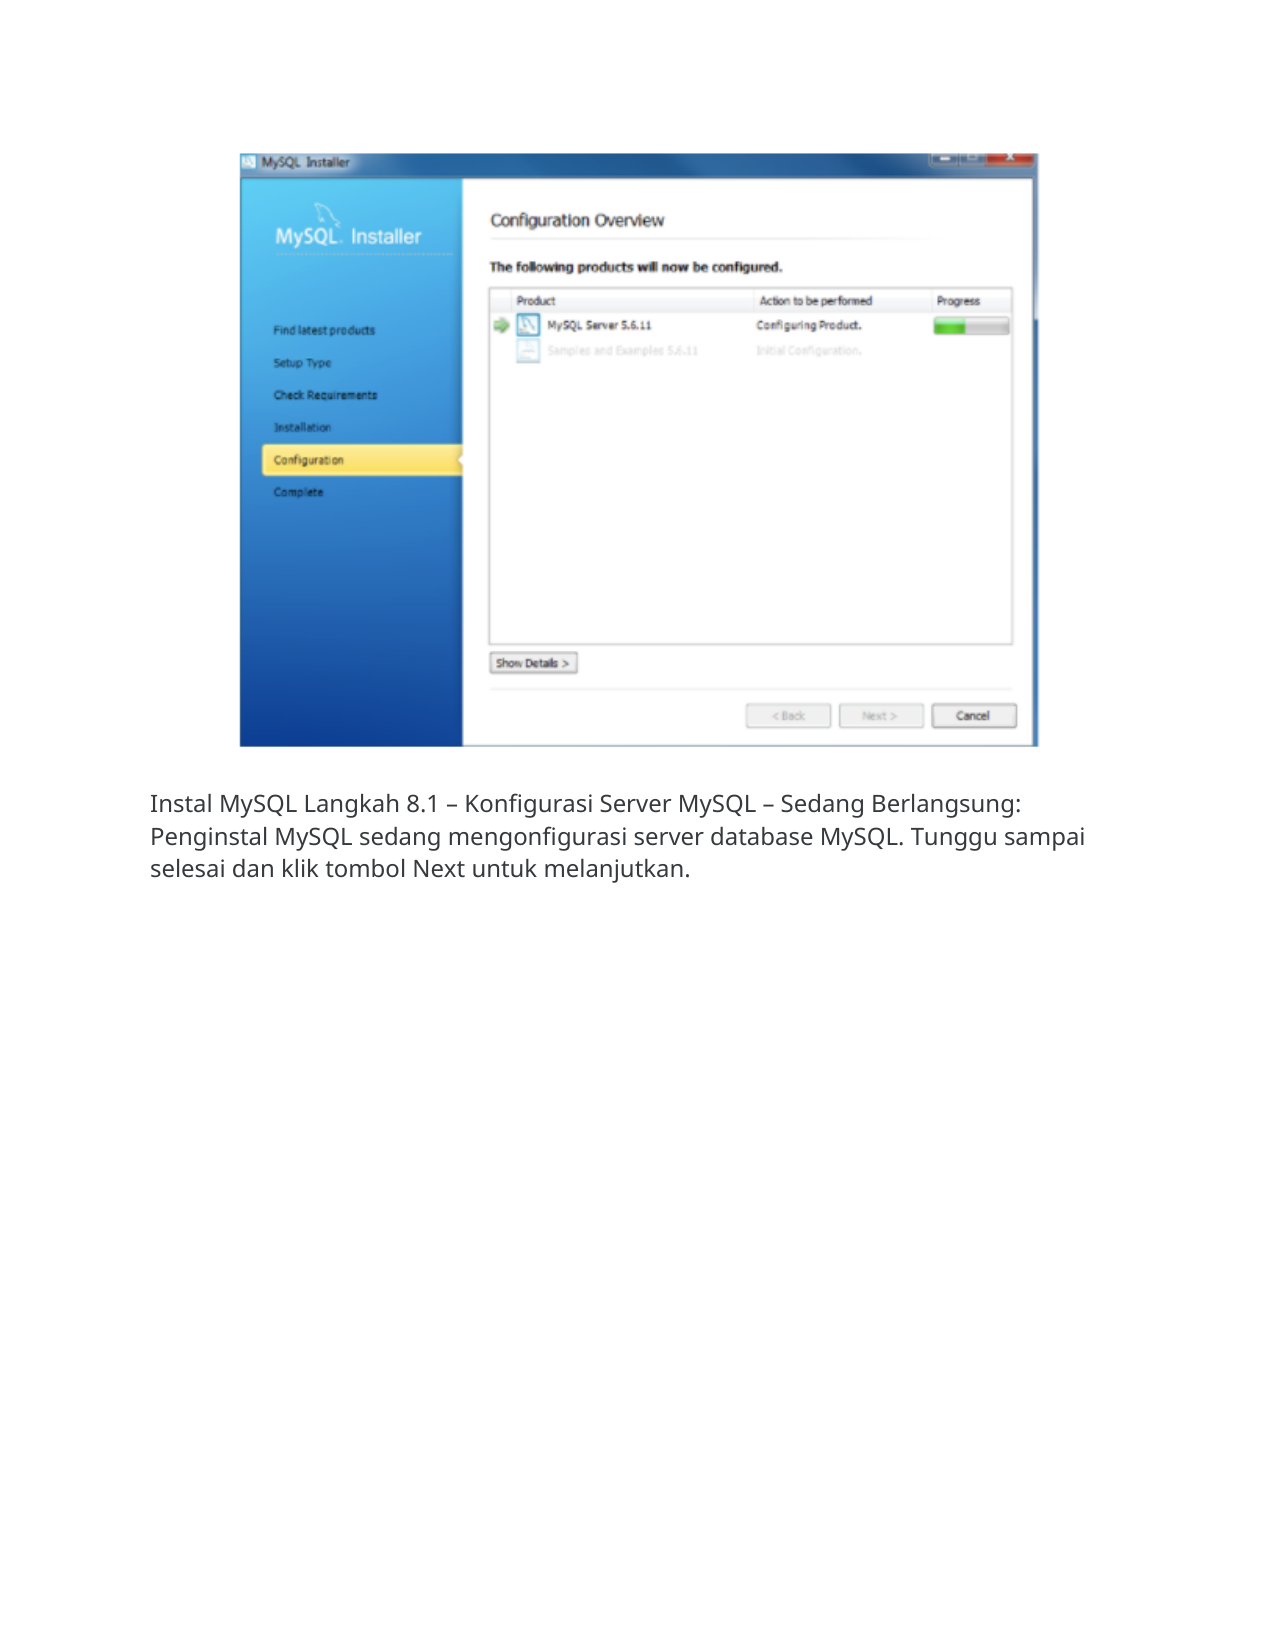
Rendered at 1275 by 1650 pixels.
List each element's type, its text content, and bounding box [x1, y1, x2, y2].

picture [234, 150, 1041, 758]
text Instal MySQL Langkah 8.1 – Konfigurasi Server MySQL – Sedang Berlangsung: Penginstal MySQL sedang mengonfigurasi server database MySQL. Tunggu sampai selesai dan klik tombol Next untuk melanjutkan. [150, 787, 1125, 885]
